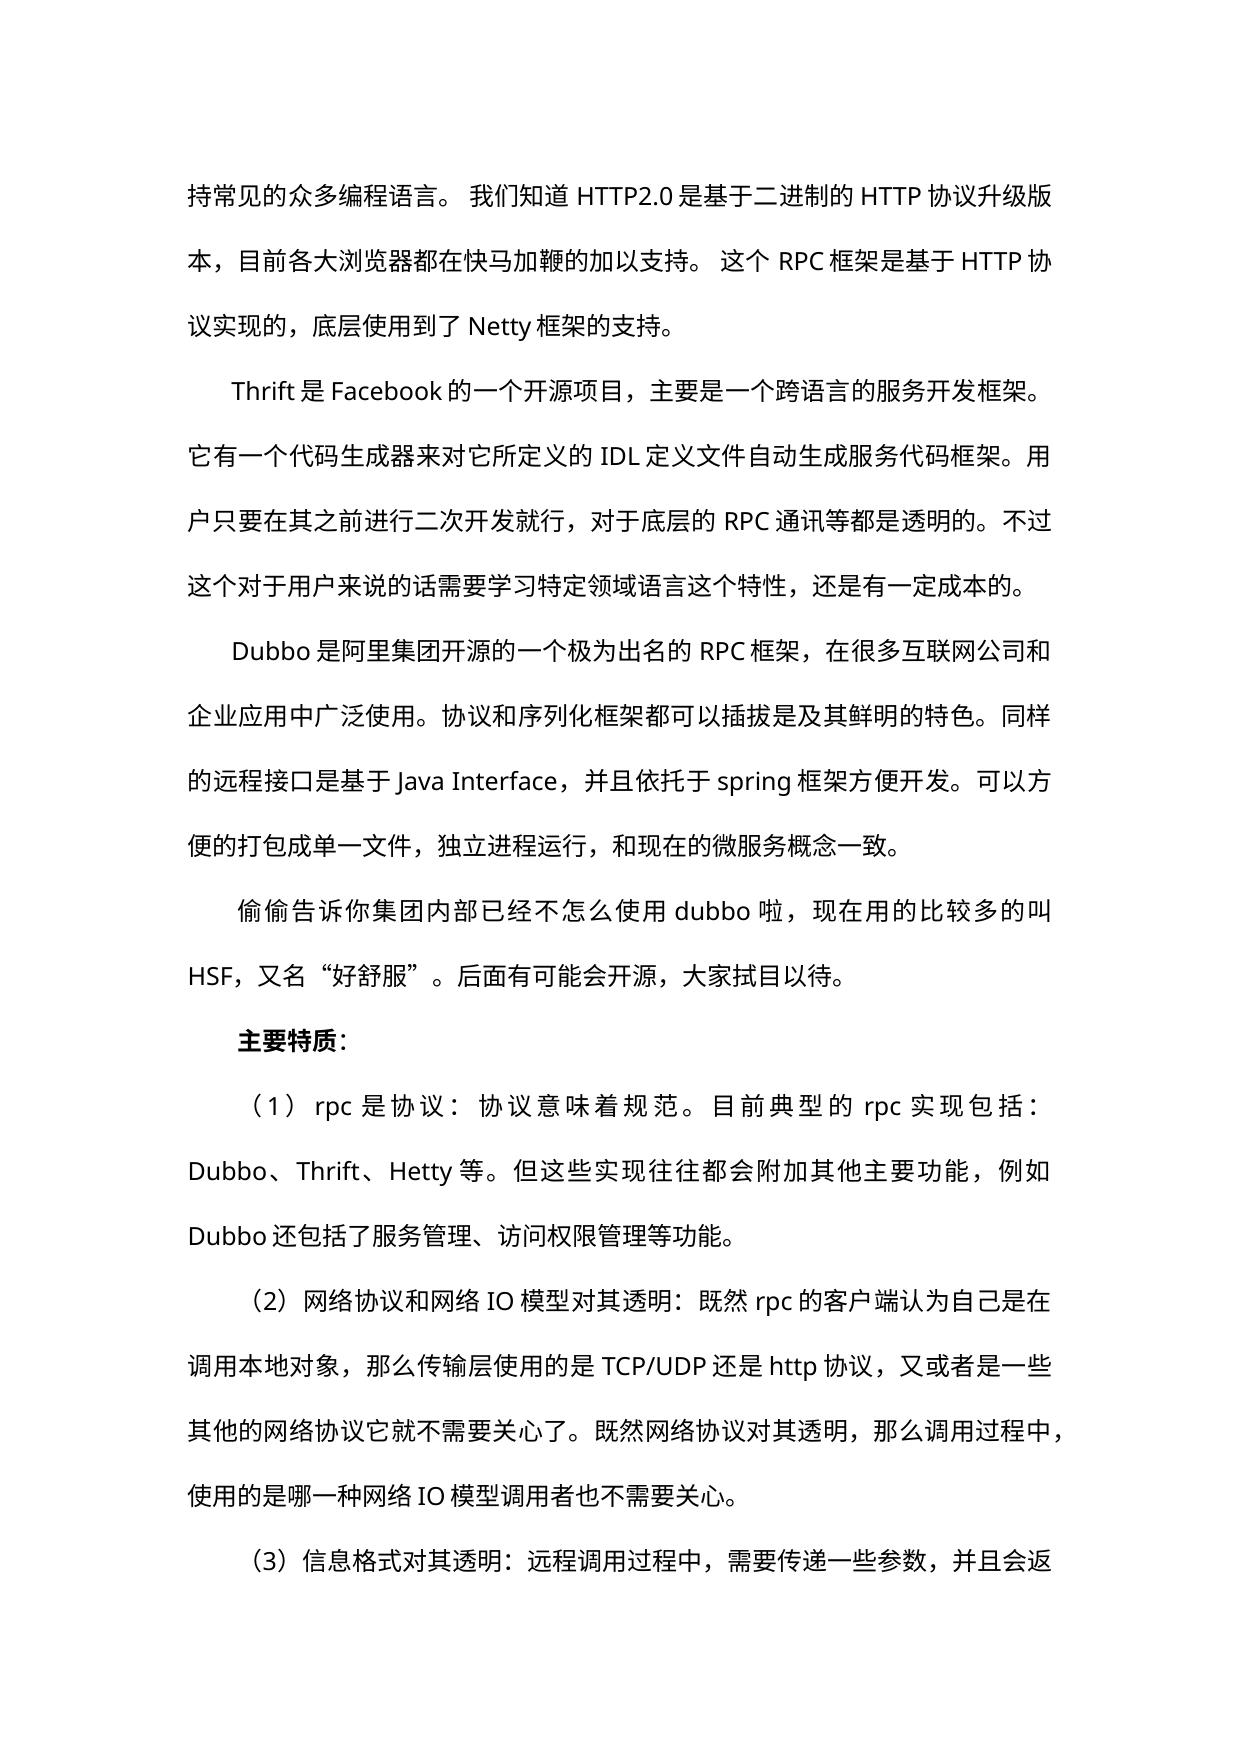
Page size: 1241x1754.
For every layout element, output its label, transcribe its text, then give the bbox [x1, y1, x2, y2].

text 主要特质： [187, 1007, 1053, 1072]
text Thrift是Facebook的一个开源项目，主要是一个跨语言的服务开发框架。它有一个代码生成器来对它所定义的IDL定义文件自动生成服务代码框架。用户只要在其之前进行二次开发就行，对于底层的RPC通讯等都是透明的。不过这个对于用户来说的话需要学习特定领域语言这个特性，还是有一定成本的。 [187, 357, 1053, 617]
text （1）rpc是协议：协议意味着规范。目前典型的rpc实现包括：Dubbo、Thrift、Hetty等。但这些实现往往都会附加其他主要功能，例如Dubbo还包括了服务管理、访问权限管理等功能。 [187, 1072, 1053, 1267]
text （2）网络协议和网络IO模型对其透明：既然rpc的客户端认为自己是在调用本地对象，那么传输层使用的是TCP/UDP还是http协议，又或者是一些其他的网络协议它就不需要关心了。既然网络协议对其透明，那么调用过程中，使用的是哪一种网络IO模型调用者也不需要关心。 [187, 1267, 1053, 1527]
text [187, 162, 1053, 357]
text Dubbo是阿里集团开源的一个极为出名的RPC框架，在很多互联网公司和企业应用中广泛使用。协议和序列化框架都可以插拔是及其鲜明的特色。同样 的远程接口是基于Java Interface，并且依托于spring框架方便开发。可以方便的打包成单一文件，独立进程运行，和现在的微服务概念一致。 [187, 617, 1053, 877]
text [187, 1527, 1053, 1592]
text 偷偷告诉你集团内部已经不怎么使用dubbo啦，现在用的比较多的叫HSF，又名“好舒服”。后面有可能会开源，大家拭目以待。 [187, 877, 1053, 1007]
